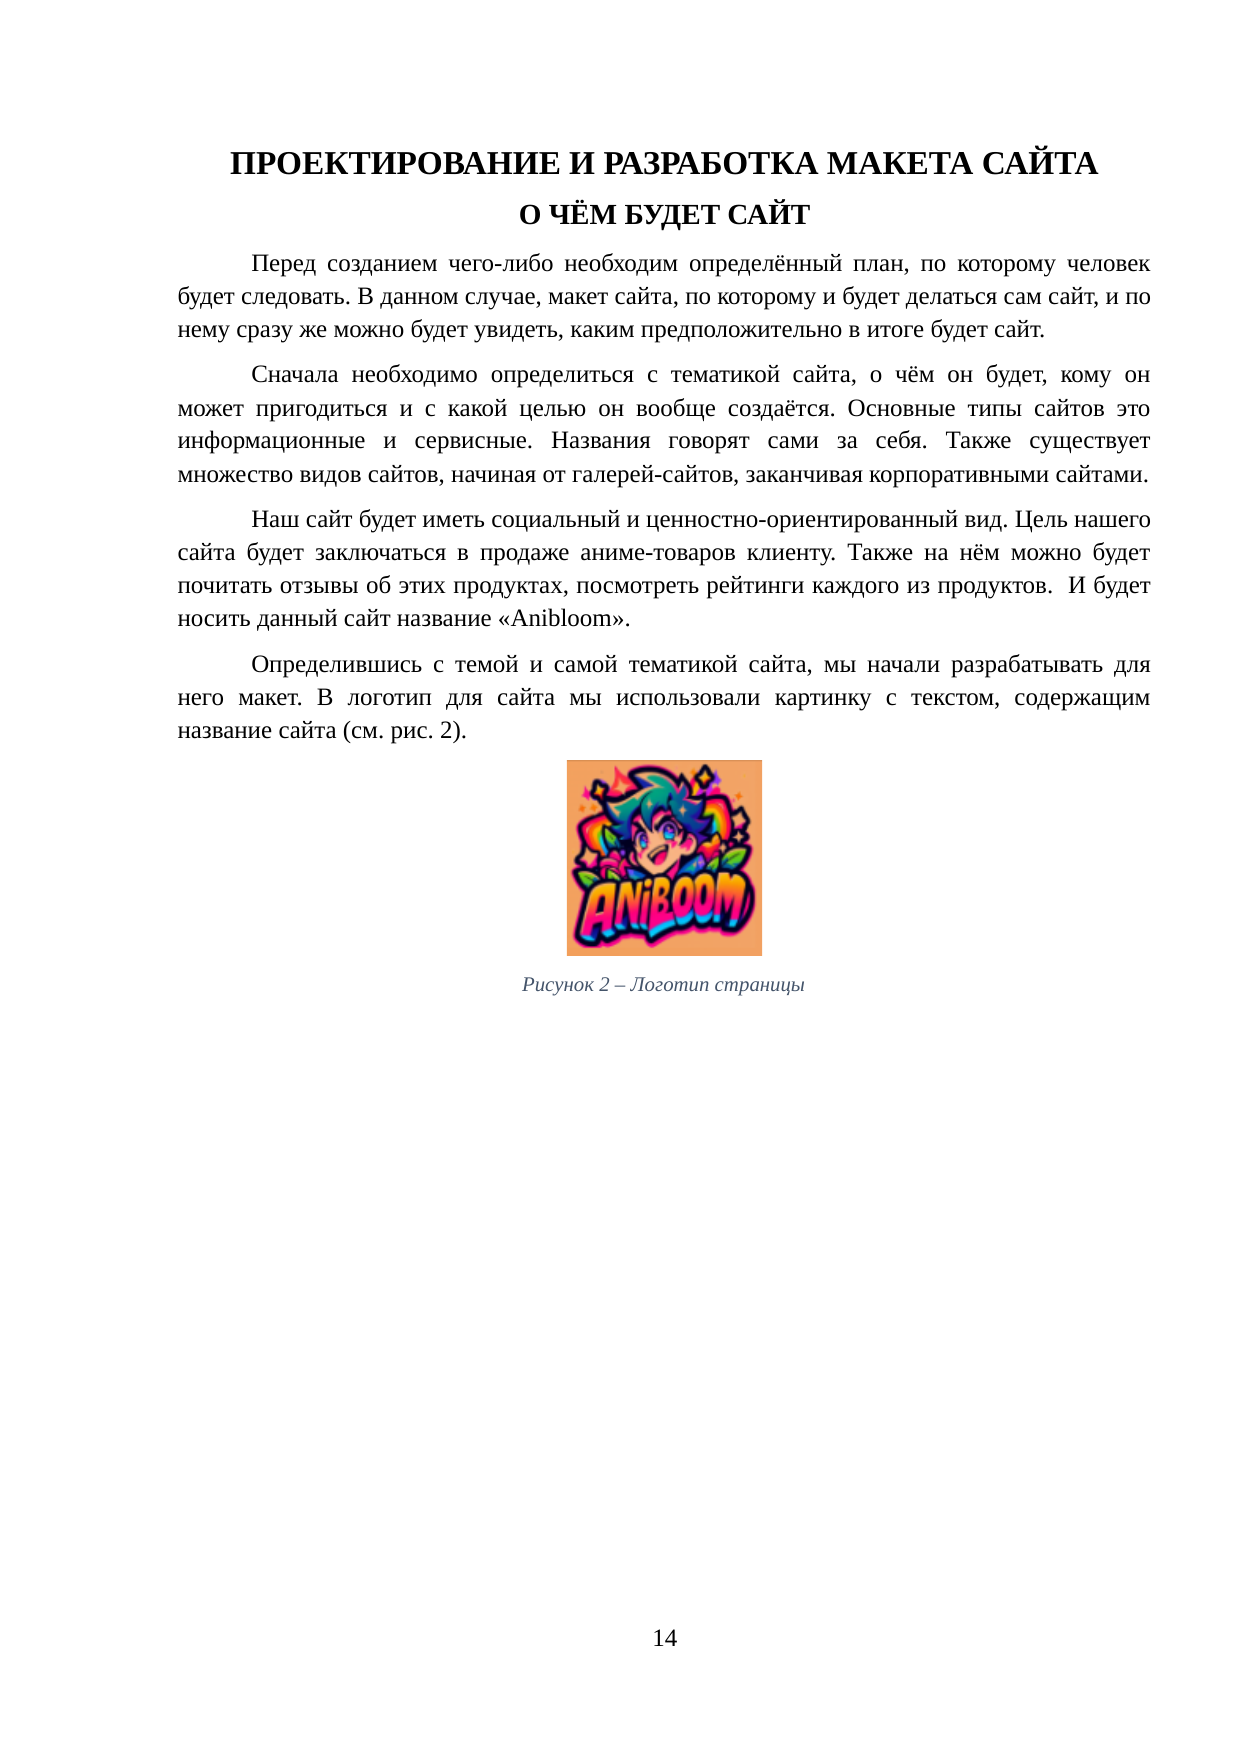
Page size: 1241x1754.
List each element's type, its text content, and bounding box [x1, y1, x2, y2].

subtitle О чём будет сайт [177, 197, 1152, 231]
text Рисунок 2 – Логотип страницы [177, 972, 1152, 996]
picture [566, 760, 763, 956]
text Наш сайт будет иметь социальный и ценностно-ориентированный вид. Цель нашего сайта будет заключаться в продаже аниме-товаров клиенту. Также на нём можно будет почитать отзывы об этих продуктах, посмотреть рейтинги каждого из продуктов. И будет носить данный сайт название «Anibloom». [177, 504, 1152, 632]
text Сначала необходимо определиться с тематикой сайта, о чём он будет, кому он может пригодиться и с какой целью он вообще создаётся. Основные типы сайтов это информационные и сервисные. Названия говорят сами за себя. Также существует множество видов сайтов, начиная от галерей-сайтов, заканчивая корпоративными сайтами. [177, 359, 1152, 487]
text Определившись с темой и самой тематикой сайта, мы начали разрабатывать для него макет. В логотип для сайта мы использовали картинку с текстом, содержащим название сайта (см. рис. 2). [177, 649, 1152, 743]
text Перед созданием чего-либо необходим определённый план, по которому человек будет следовать. В данном случае, макет сайта, по которому и будет делаться сам сайт, и по нему сразу же можно будет увидеть, каким предположительно в итоге будет сайт. [177, 248, 1152, 343]
subtitle ПРОЕКТИРОВАНИЕ И РАЗРАБОТКА МАКЕТА САЙТА [177, 143, 1152, 181]
